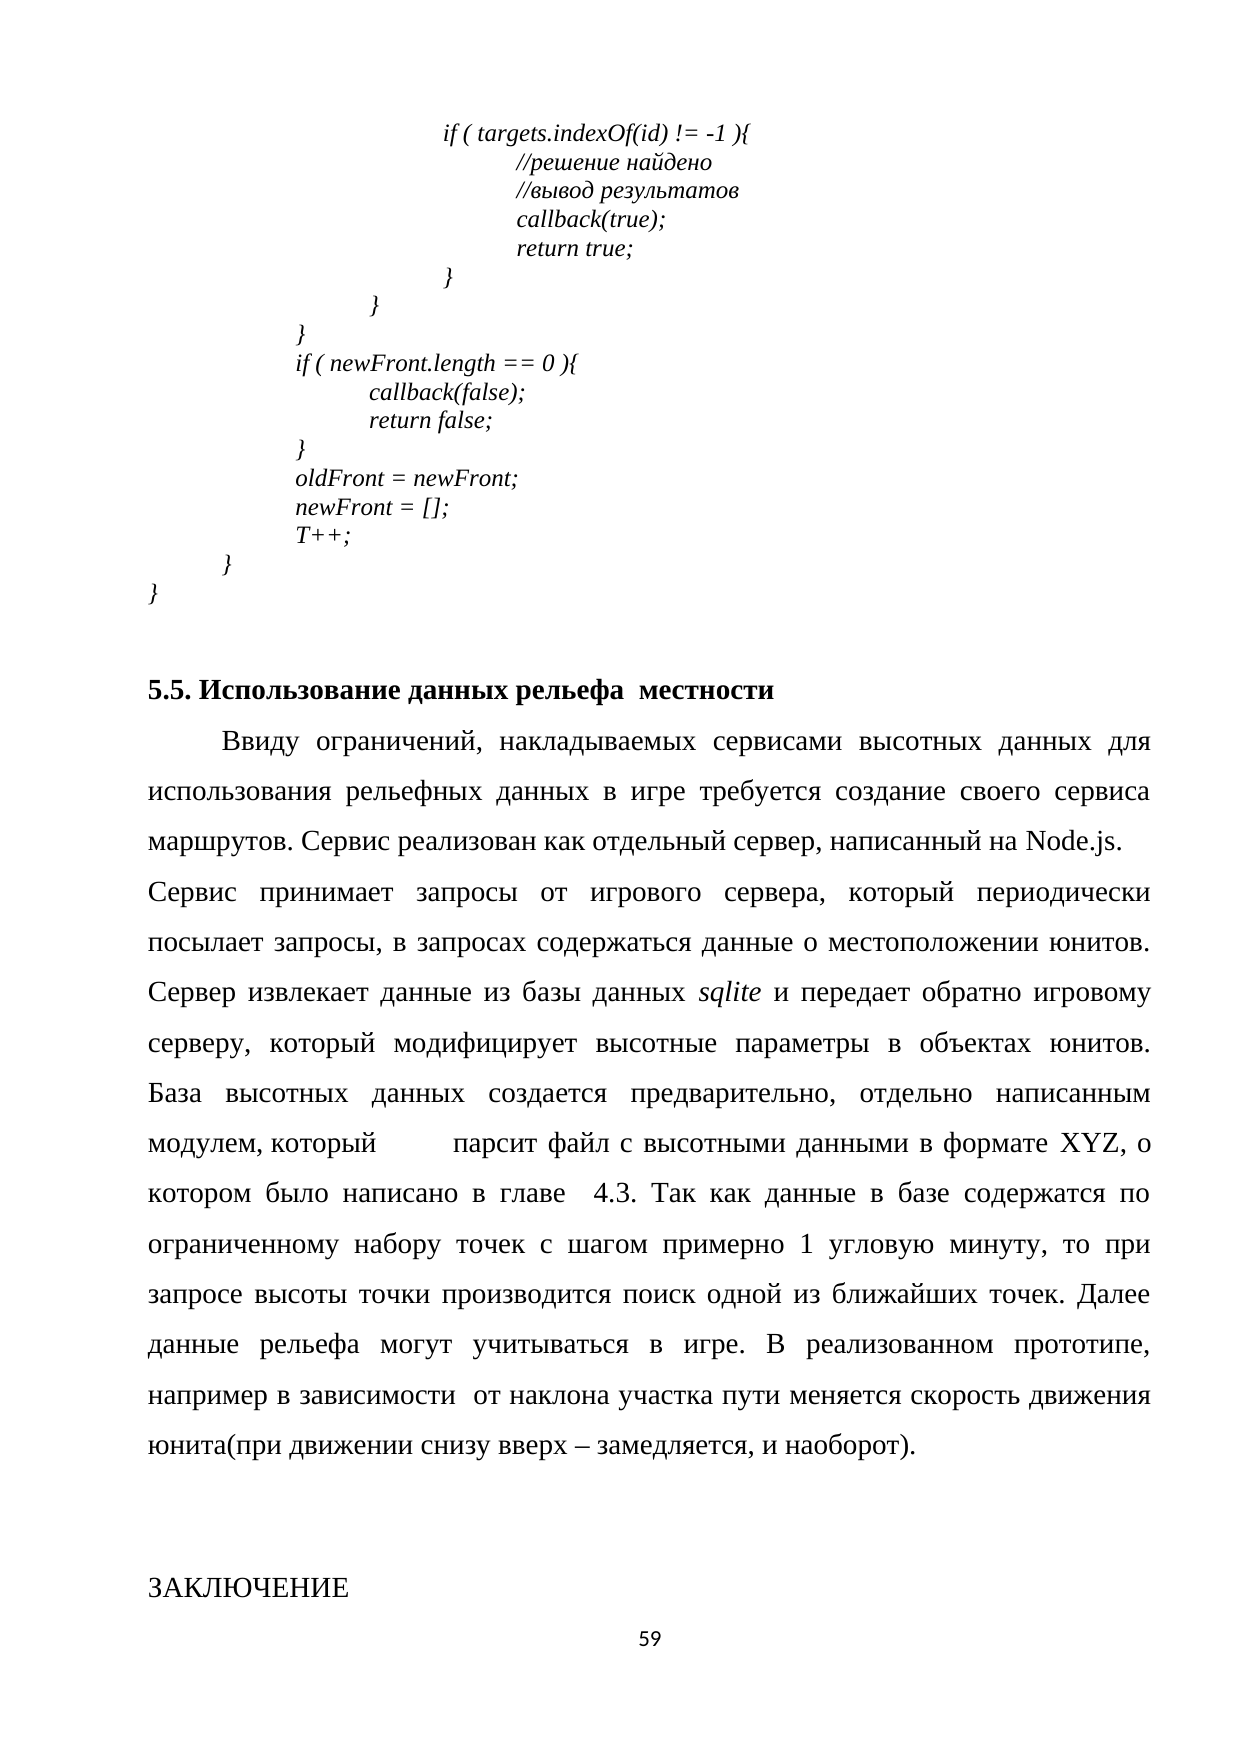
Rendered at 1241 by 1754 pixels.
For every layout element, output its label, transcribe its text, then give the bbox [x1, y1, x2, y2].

text callback(true); [148, 204, 1152, 233]
text } [148, 319, 1152, 348]
text //решение найдено [148, 147, 1152, 176]
text if ( targets.indexOf(id) != -1 ){ [148, 118, 1152, 147]
text ЗАКЛЮЧЕНИЕ [148, 1570, 1152, 1603]
text return false; [148, 406, 1152, 434]
text } [148, 291, 1152, 319]
text //вывод результатов [148, 176, 1152, 204]
text callback(false); [148, 377, 1152, 406]
text return true; [148, 233, 1152, 262]
text } [148, 434, 1152, 463]
text Сервис принимает запросы от игрового сервера, который периодически посылает запросы, в запросах содержаться данные о местоположении юнитов. Сервер извлекает данные из базы данных sqlite и передает обратно игровому серверу, который модифицирует высотные параметры в объектах юнитов. База высотных данных создается предварительно, отдельно написанным модулем, который парсит файл с высотными данными в формате XYZ, о котором было написано в главе 4.3. Так как данные в базе содержатся по ограниченному набору точек с шагом примерно 1 угловую минуту, то при запросе высоты точки производится поиск одной из ближайших точек. Далее данные рельефа могут учитываться в игре. В реализованном прототипе, например в зависимости от наклона участка пути меняется скорость движения юнита(при движении снизу вверх – замедляется, и наоборот). [148, 874, 1152, 1461]
text if ( newFront.length == 0 ){ [148, 348, 1152, 377]
text } [148, 262, 1152, 291]
text T++; [148, 521, 1152, 549]
text 5.5. Использование данных рельефа местности [148, 672, 1152, 706]
text newFront = []; [148, 492, 1152, 521]
text Ввиду ограничений, накладываемых сервисами высотных данных для использования рельефных данных в игре требуется создание своего сервиса маршрутов. Сервис реализован как отдельный сервер, написанный на Node.js. [148, 723, 1152, 857]
text } [148, 549, 1152, 578]
text oldFront = newFront; [148, 463, 1152, 492]
text } [148, 578, 1152, 607]
